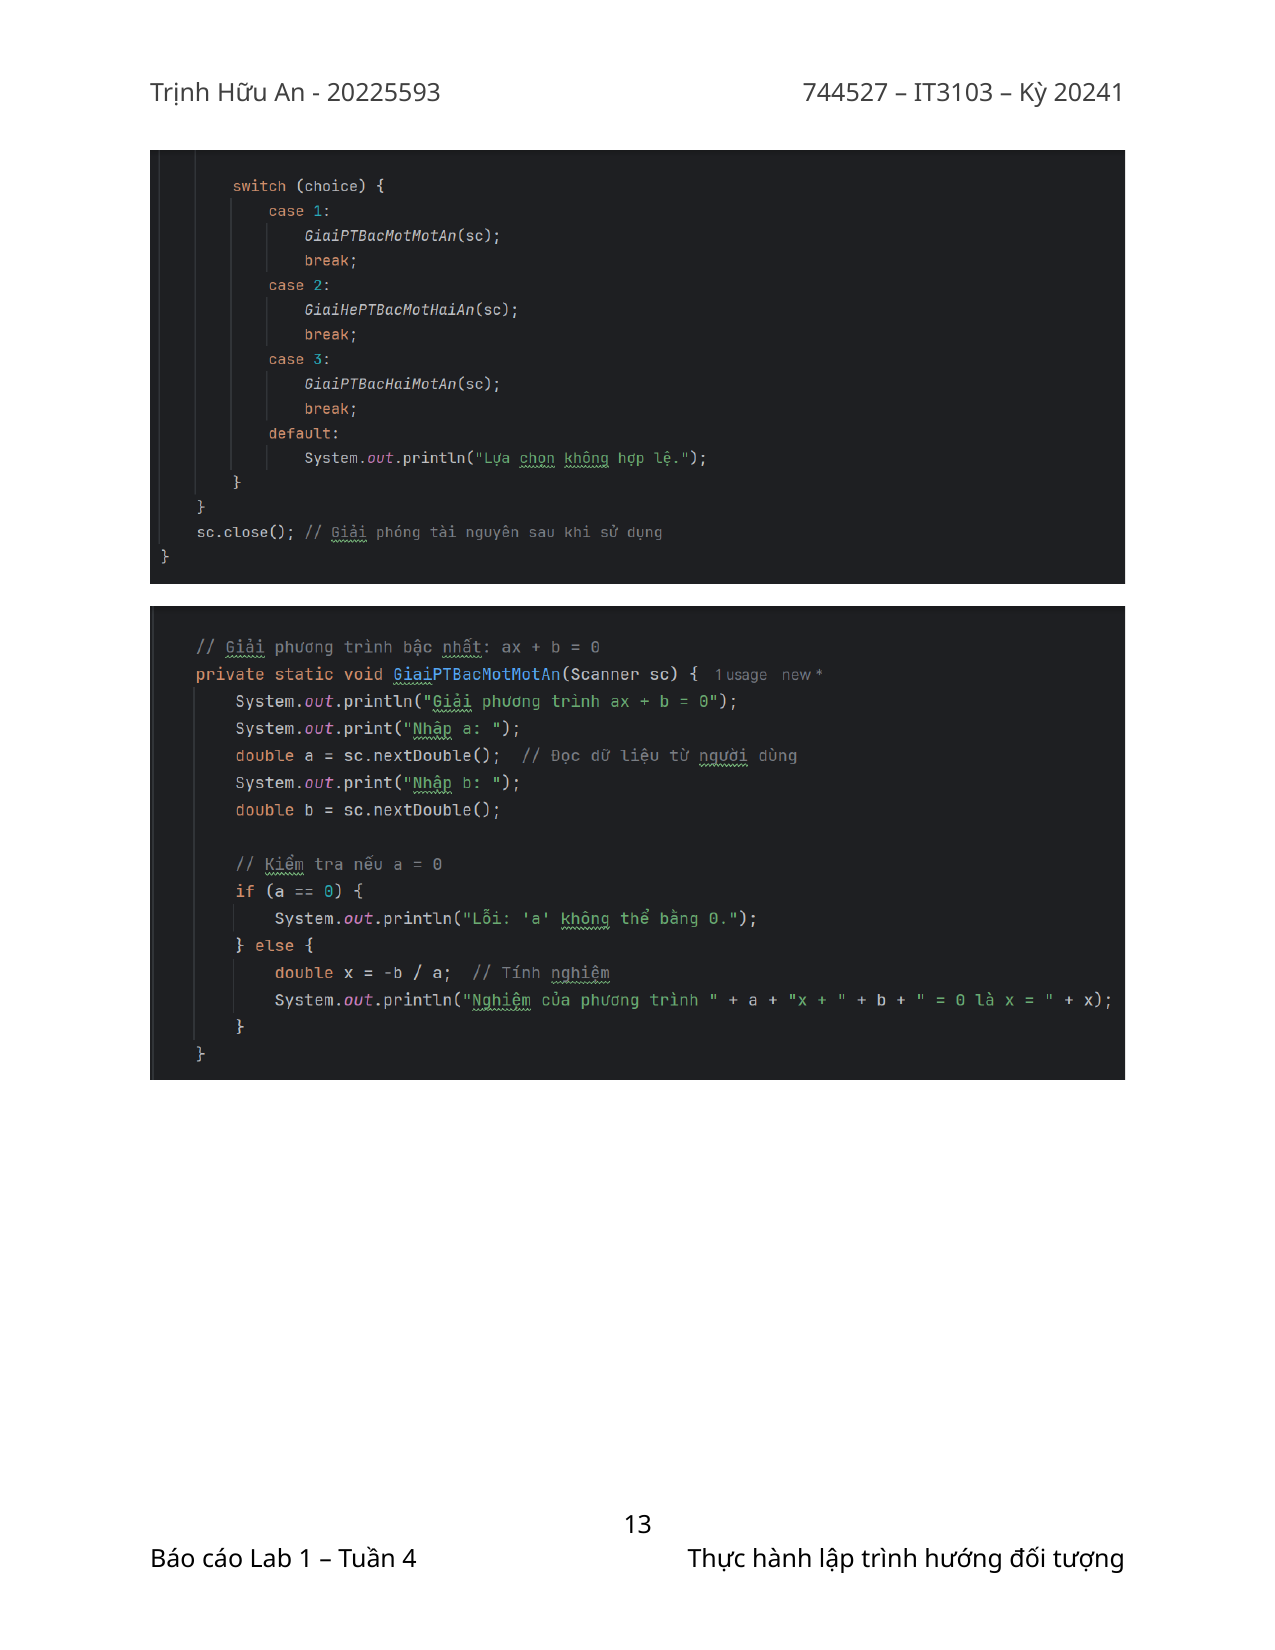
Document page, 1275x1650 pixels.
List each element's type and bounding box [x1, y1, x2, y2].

picture [150, 150, 1125, 584]
picture [150, 606, 1125, 1080]
